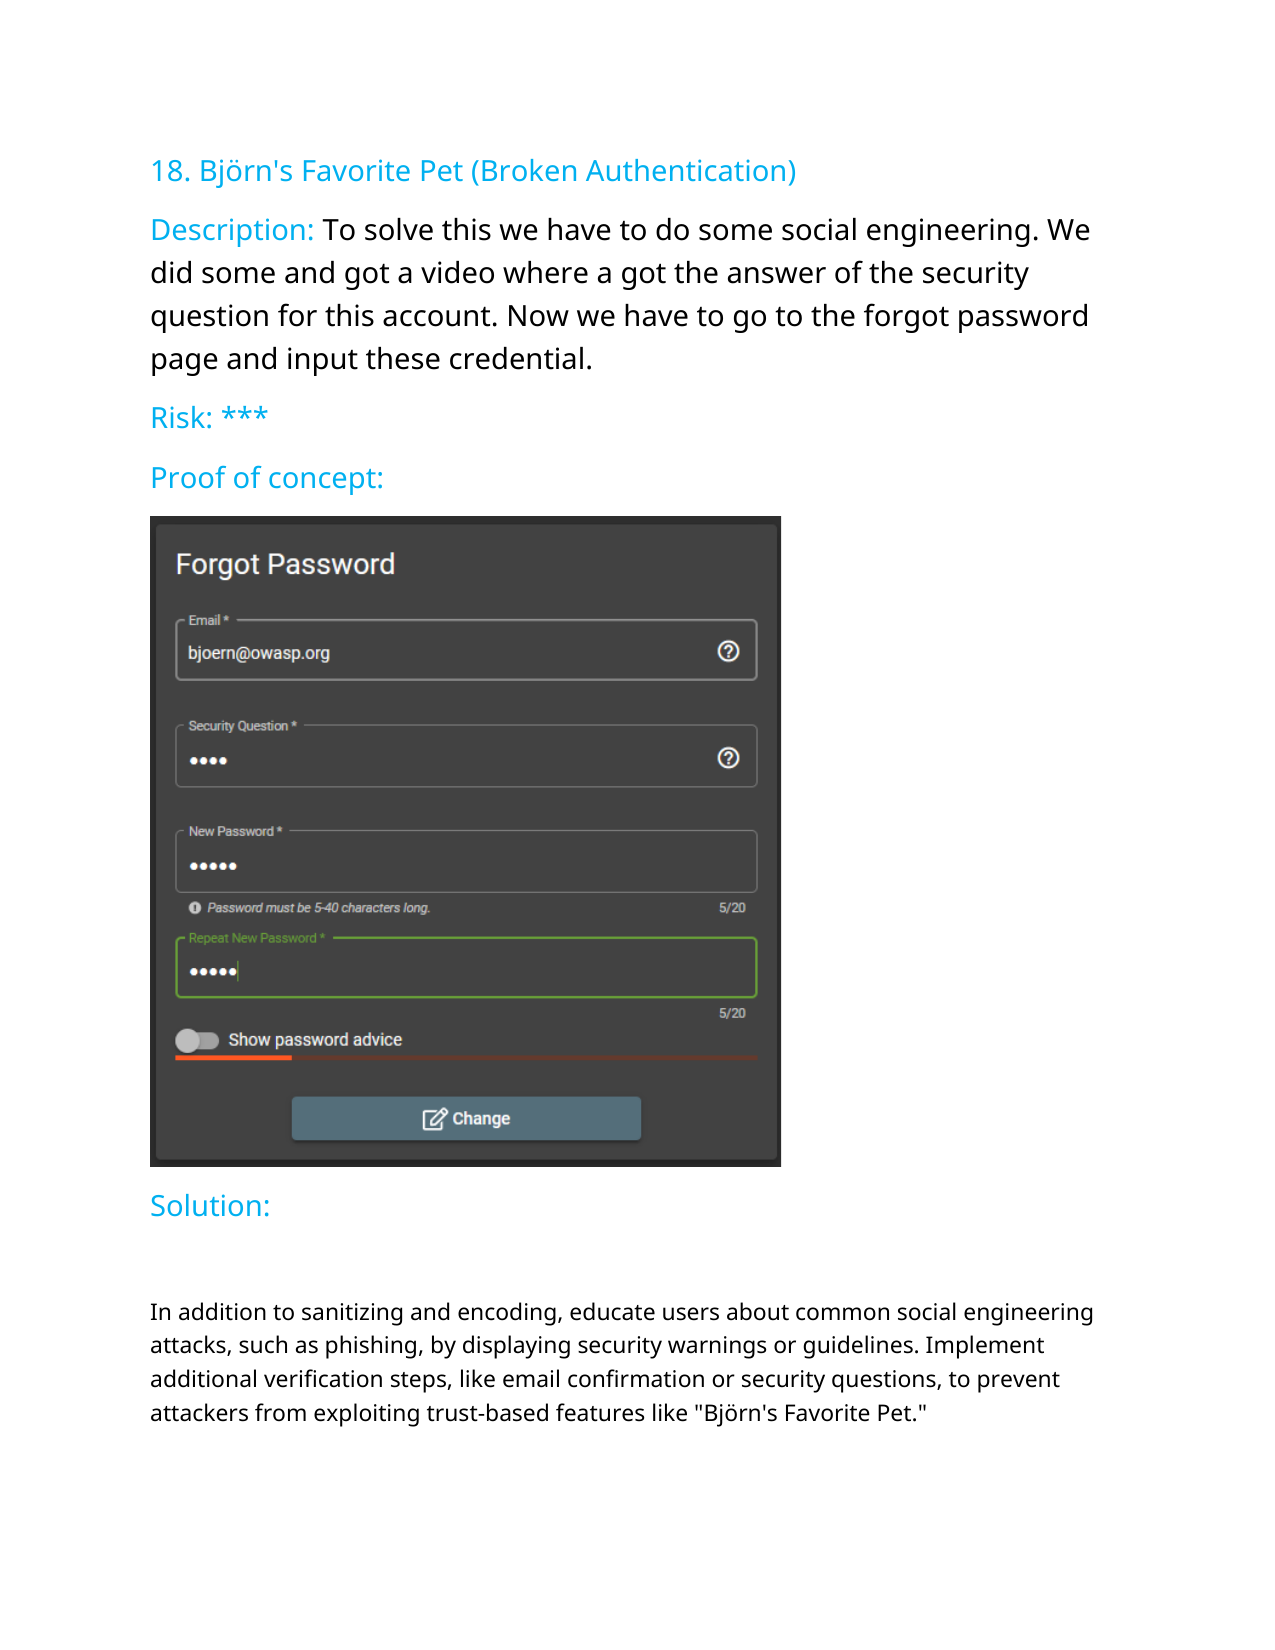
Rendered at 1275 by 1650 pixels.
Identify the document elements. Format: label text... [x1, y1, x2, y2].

text Proof of concept: [150, 457, 1125, 497]
text 18. Björn's Favorite Pet (Broken Authentication) [150, 150, 1125, 190]
text Solution: [150, 1186, 1125, 1225]
text Risk: *** [150, 397, 1125, 437]
text In addition to sanitizing and encoding, educate users about common social engineering attacks, such as phishing, by displaying security warnings or guidelines. Implement additional verification steps, like email confirmation or security questions, to prevent attackers from exploiting trust-based features like "Björn's Favorite Pet." [150, 1296, 1125, 1428]
picture [150, 516, 782, 1167]
text Description: To solve this we have to do some social engineering. We did some and got a video where a got the answer of the security question for this account. Now we have to go to the forgot password page and input these credential. [150, 209, 1125, 378]
